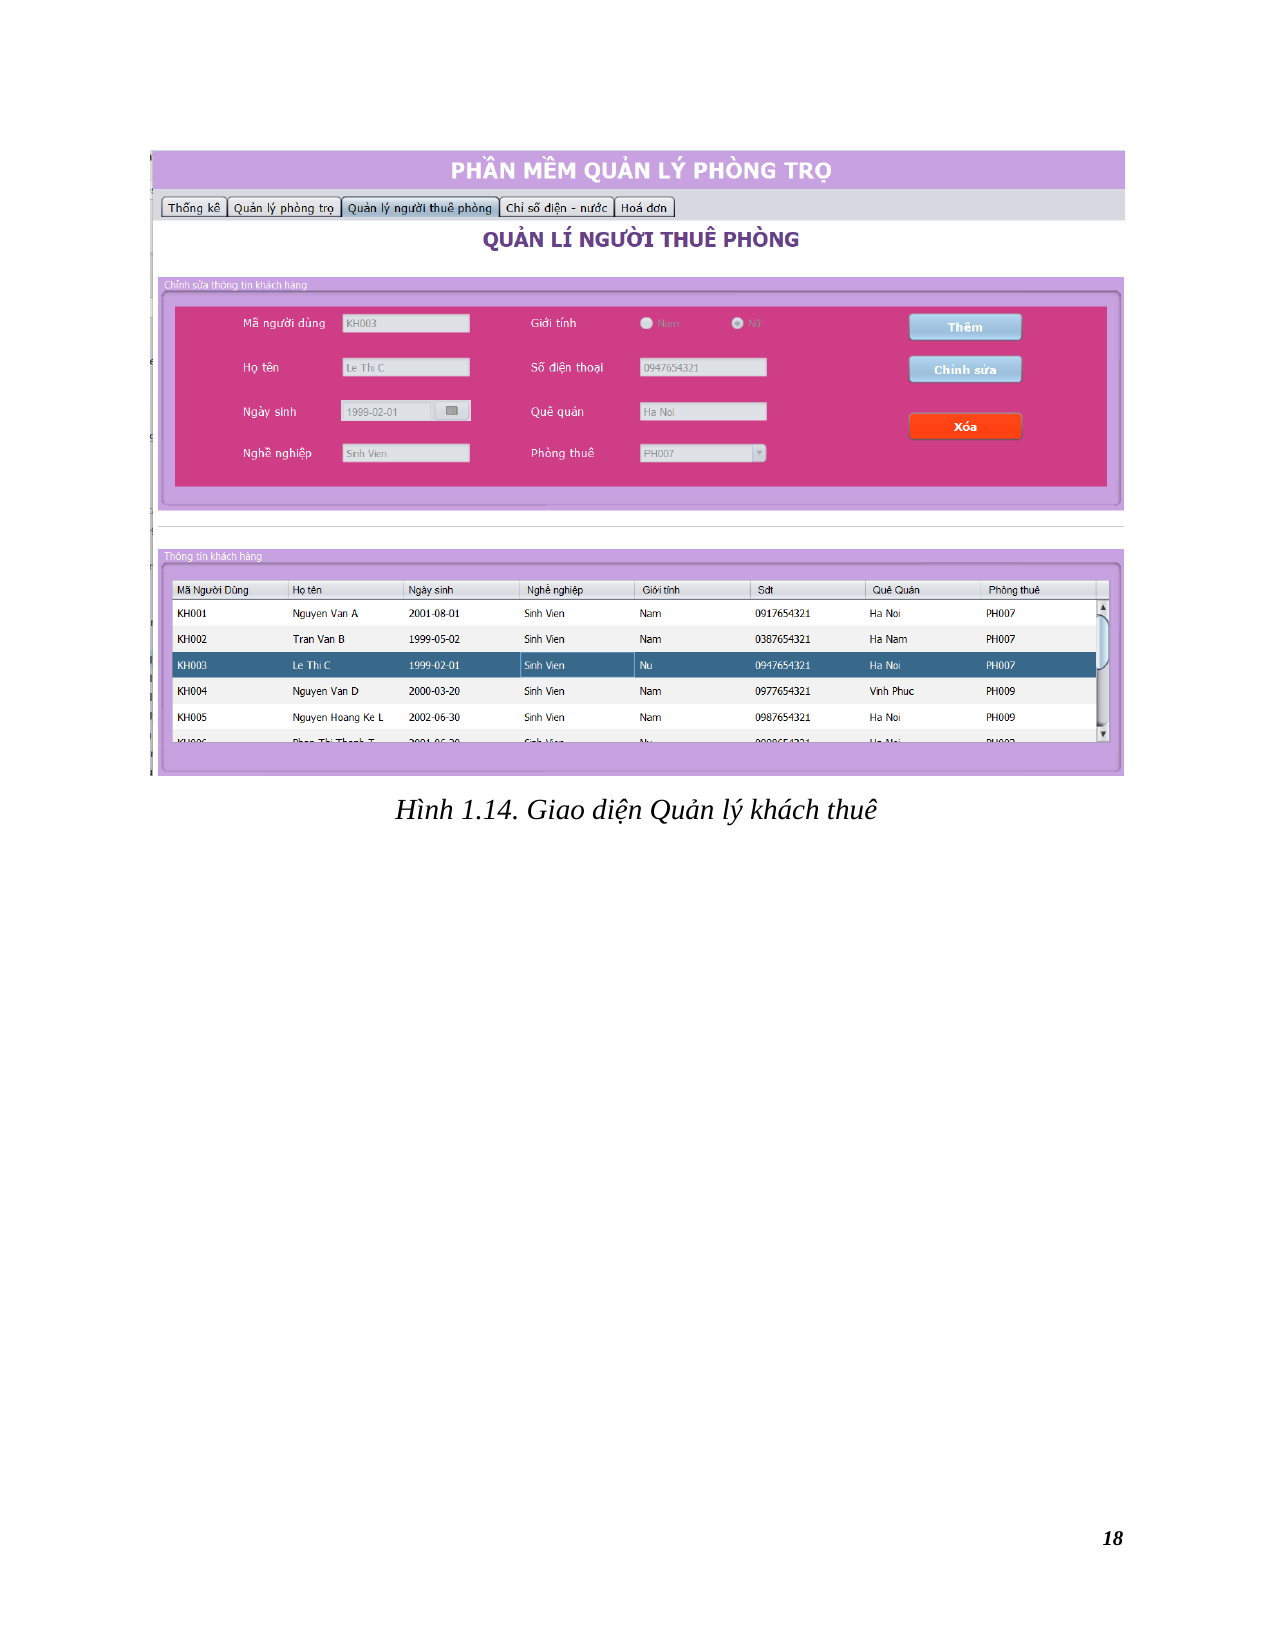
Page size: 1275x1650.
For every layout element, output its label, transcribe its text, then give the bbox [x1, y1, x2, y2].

text Hình 1.14. Giao diện Quản lý khách thuê [150, 792, 1125, 826]
picture [150, 150, 1125, 776]
